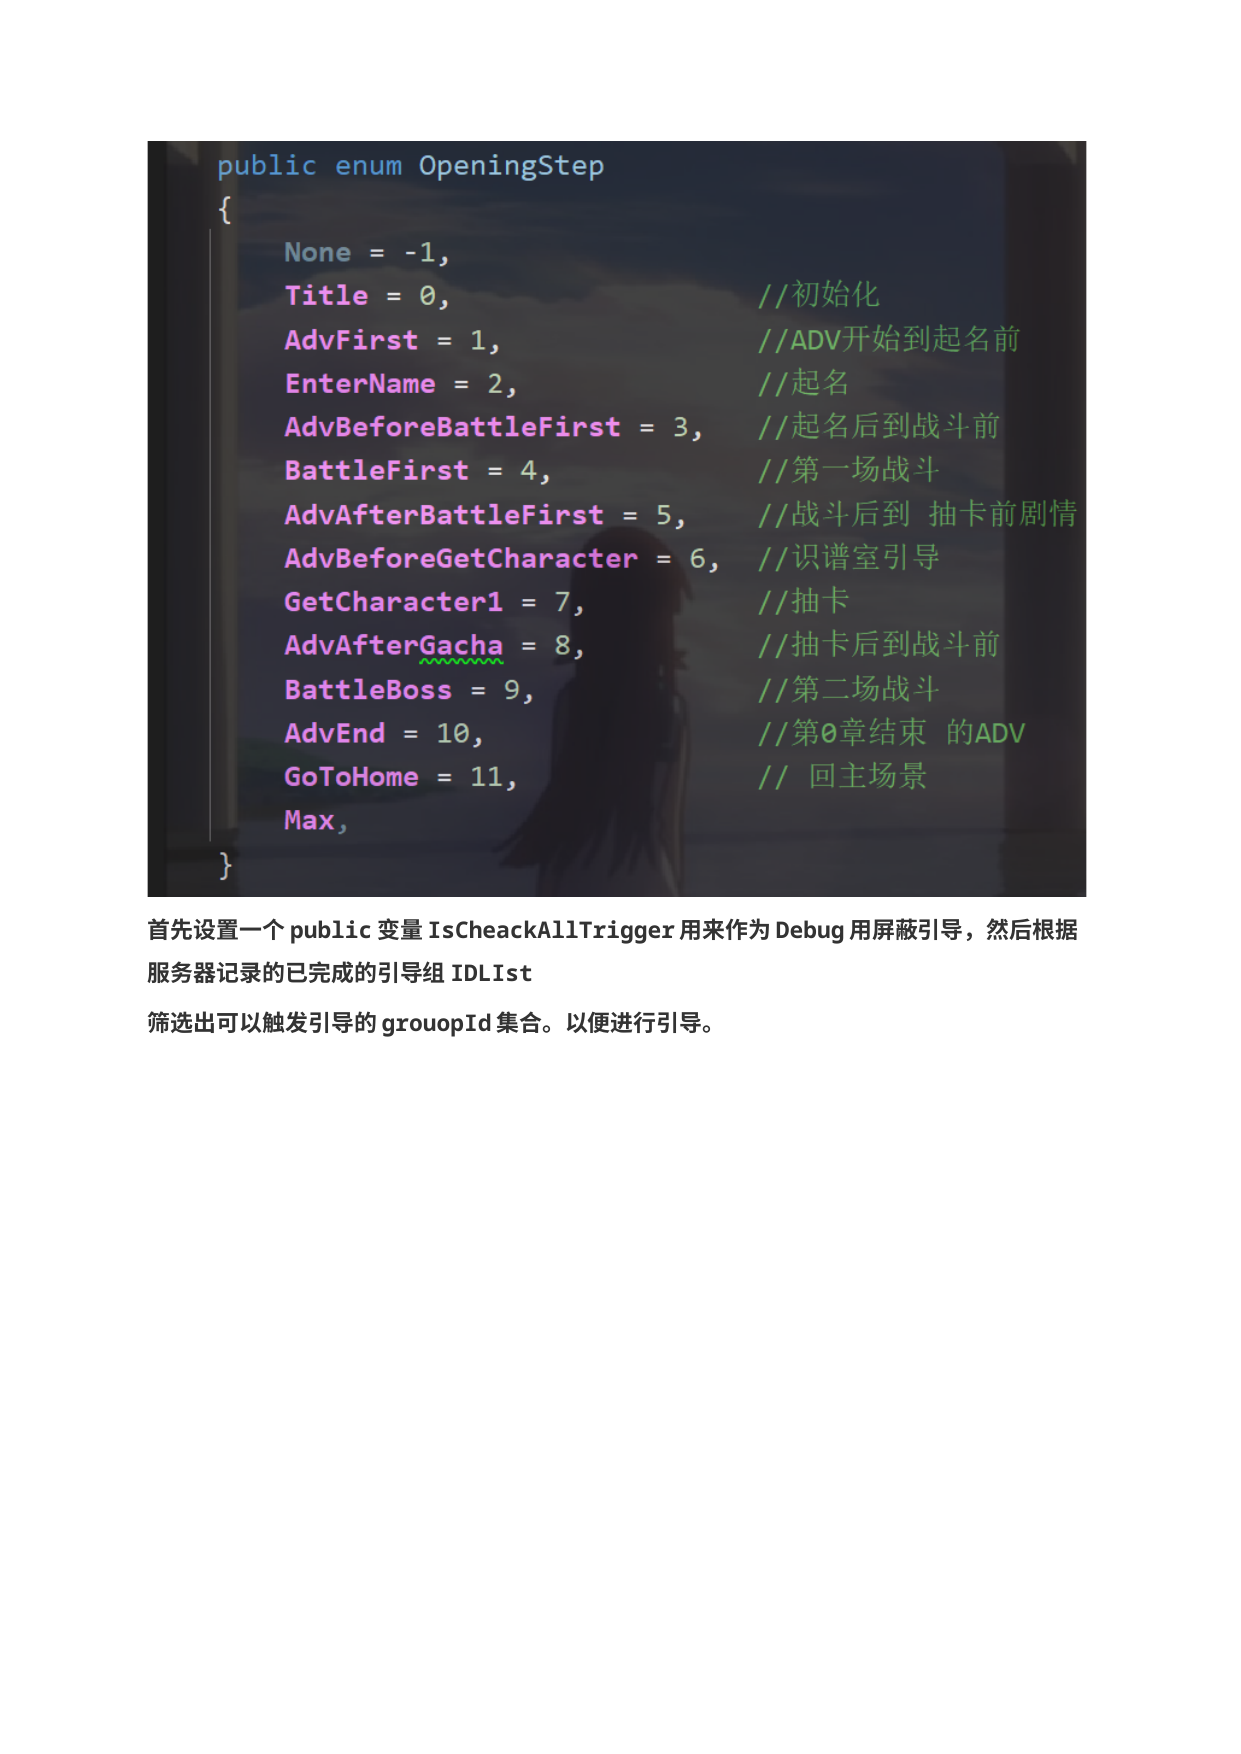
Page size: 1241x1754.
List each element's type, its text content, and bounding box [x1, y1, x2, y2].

text 首先设置一个public变量IsCheackAllTrigger用来作为Debug用屏蔽引导，然后根据服务器记录的已完成的引导组IDLIst [148, 912, 1093, 988]
picture [147, 141, 1087, 897]
text 筛选出可以触发引导的grouopId集合。以便进行引导。 [148, 1005, 1093, 1038]
